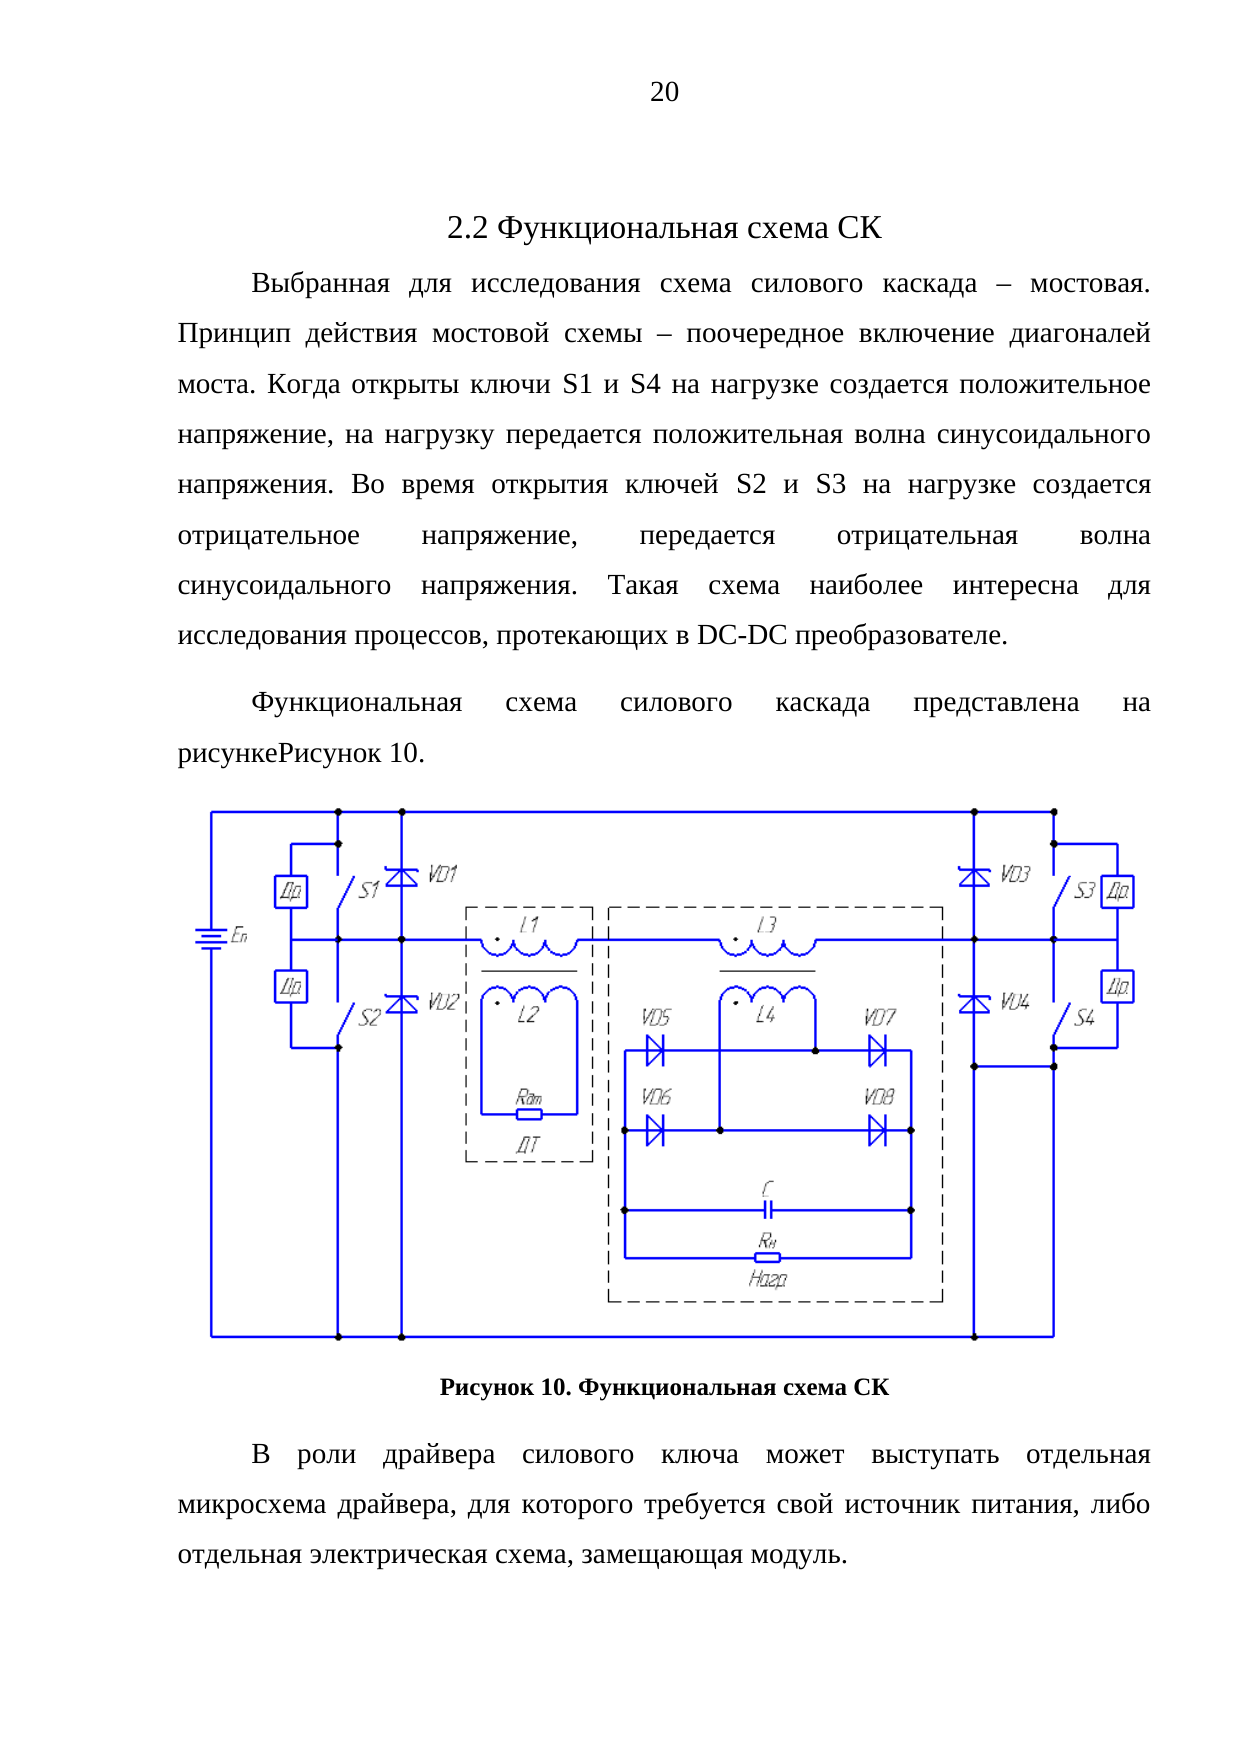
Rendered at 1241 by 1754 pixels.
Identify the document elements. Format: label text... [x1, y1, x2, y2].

text Функциональная схема силового каскада представлена на рисункеРисунок 10. [177, 684, 1152, 768]
text Выбранная для исследования схема силового каскада – мостовая. Принцип действия мостовой схемы – поочередное включение диагоналей моста. Когда открыты ключи S1 и S4 на нагрузке создается положительное напряжение, на нагрузку передается положительная волна синусоидального напряжения. Во время открытия ключей S2 и S3 на нагрузке создается отрицательное напряжение, передается отрицательная волна синусоидального напряжения. Такая схема наиболее интересна для исследования процессов, протекающих в DC-DC преобразователе. [177, 265, 1152, 651]
text В роли драйвера силового ключа может выступать отдельная микросхема драйвера, для которого требуется свой источник питания, либо отдельная электрическая схема, замещающая модуль. [177, 1436, 1152, 1570]
picture [177, 801, 1152, 1353]
subtitle 2.2 Функциональная схема СК [177, 208, 1152, 246]
